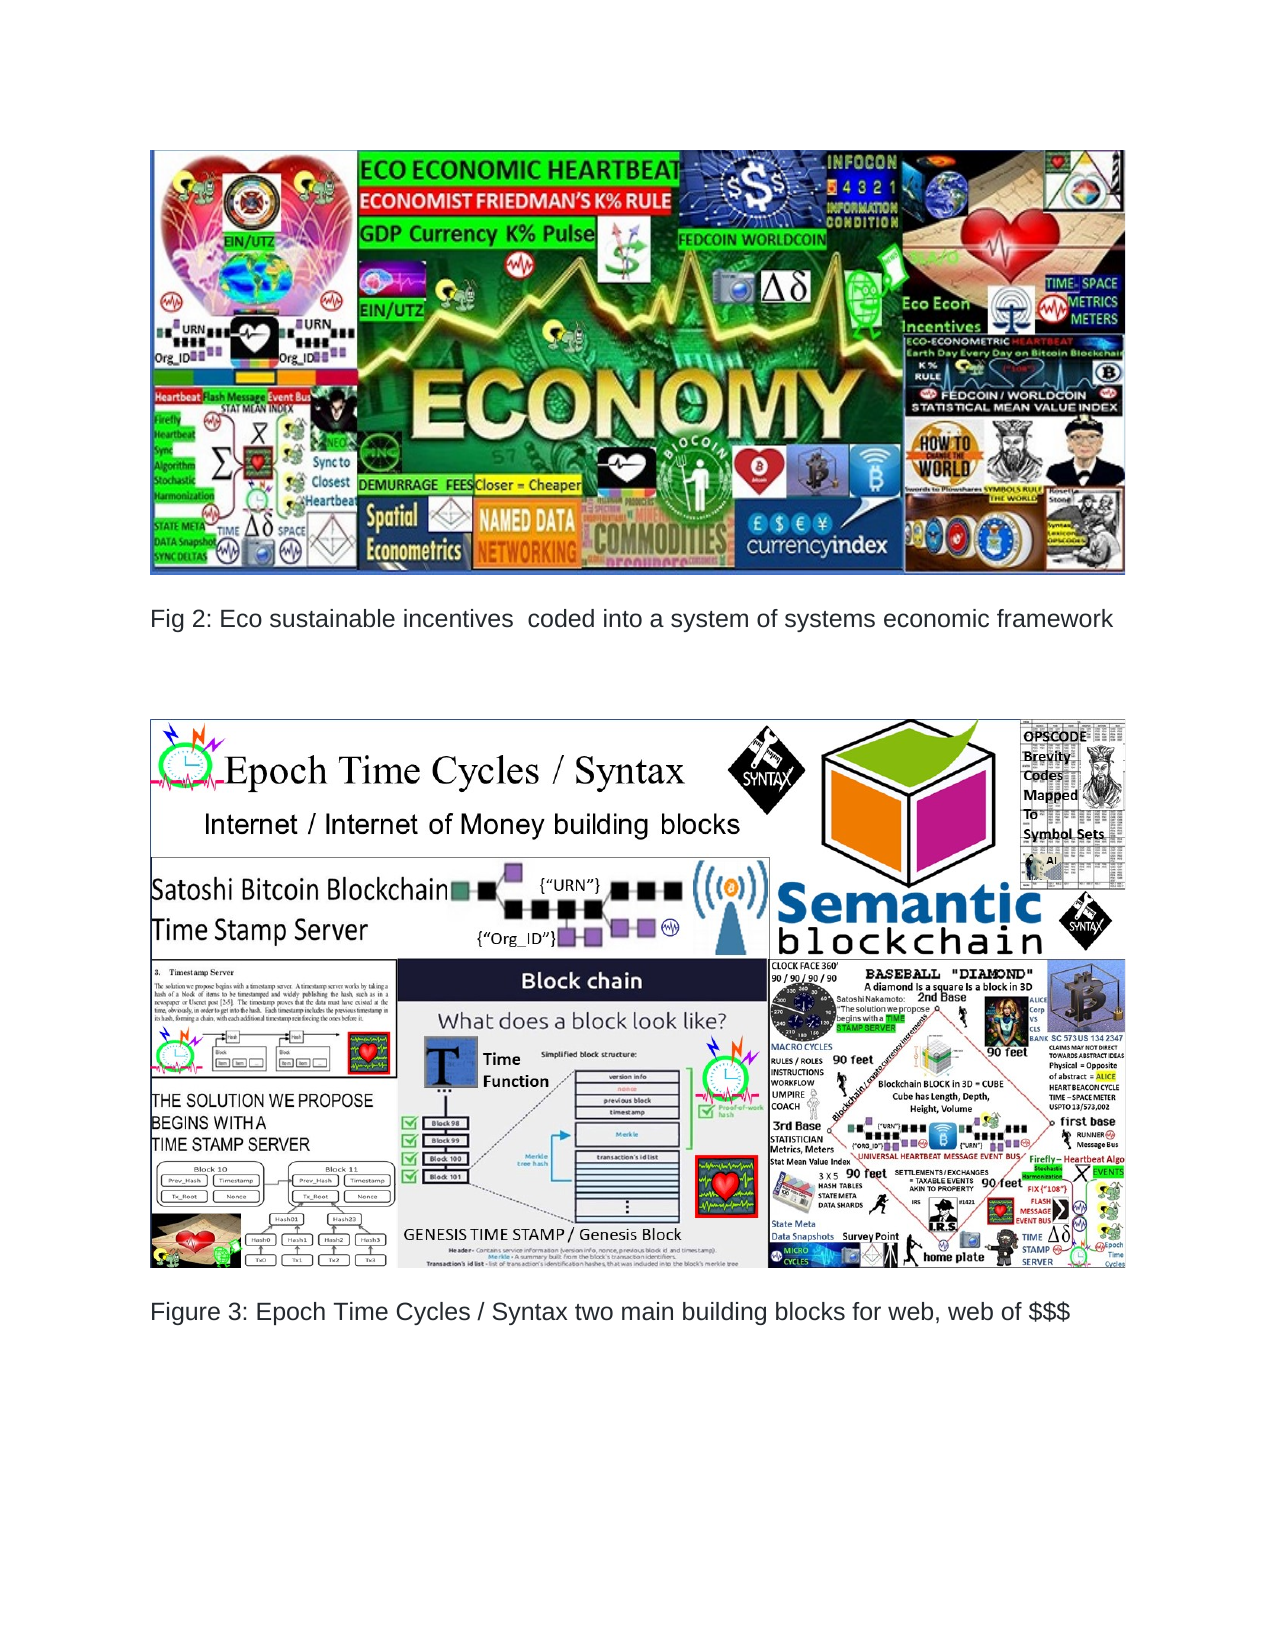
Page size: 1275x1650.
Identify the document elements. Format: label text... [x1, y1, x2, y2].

text Figure 3: Epoch Time Cycles / Syntax two main building blocks for web, web of $$$ [150, 1297, 1125, 1326]
picture [150, 150, 1125, 575]
text Fig 2: Eco sustainable incentives coded into a system of systems economic framework [150, 603, 1125, 632]
picture [150, 719, 1125, 1268]
